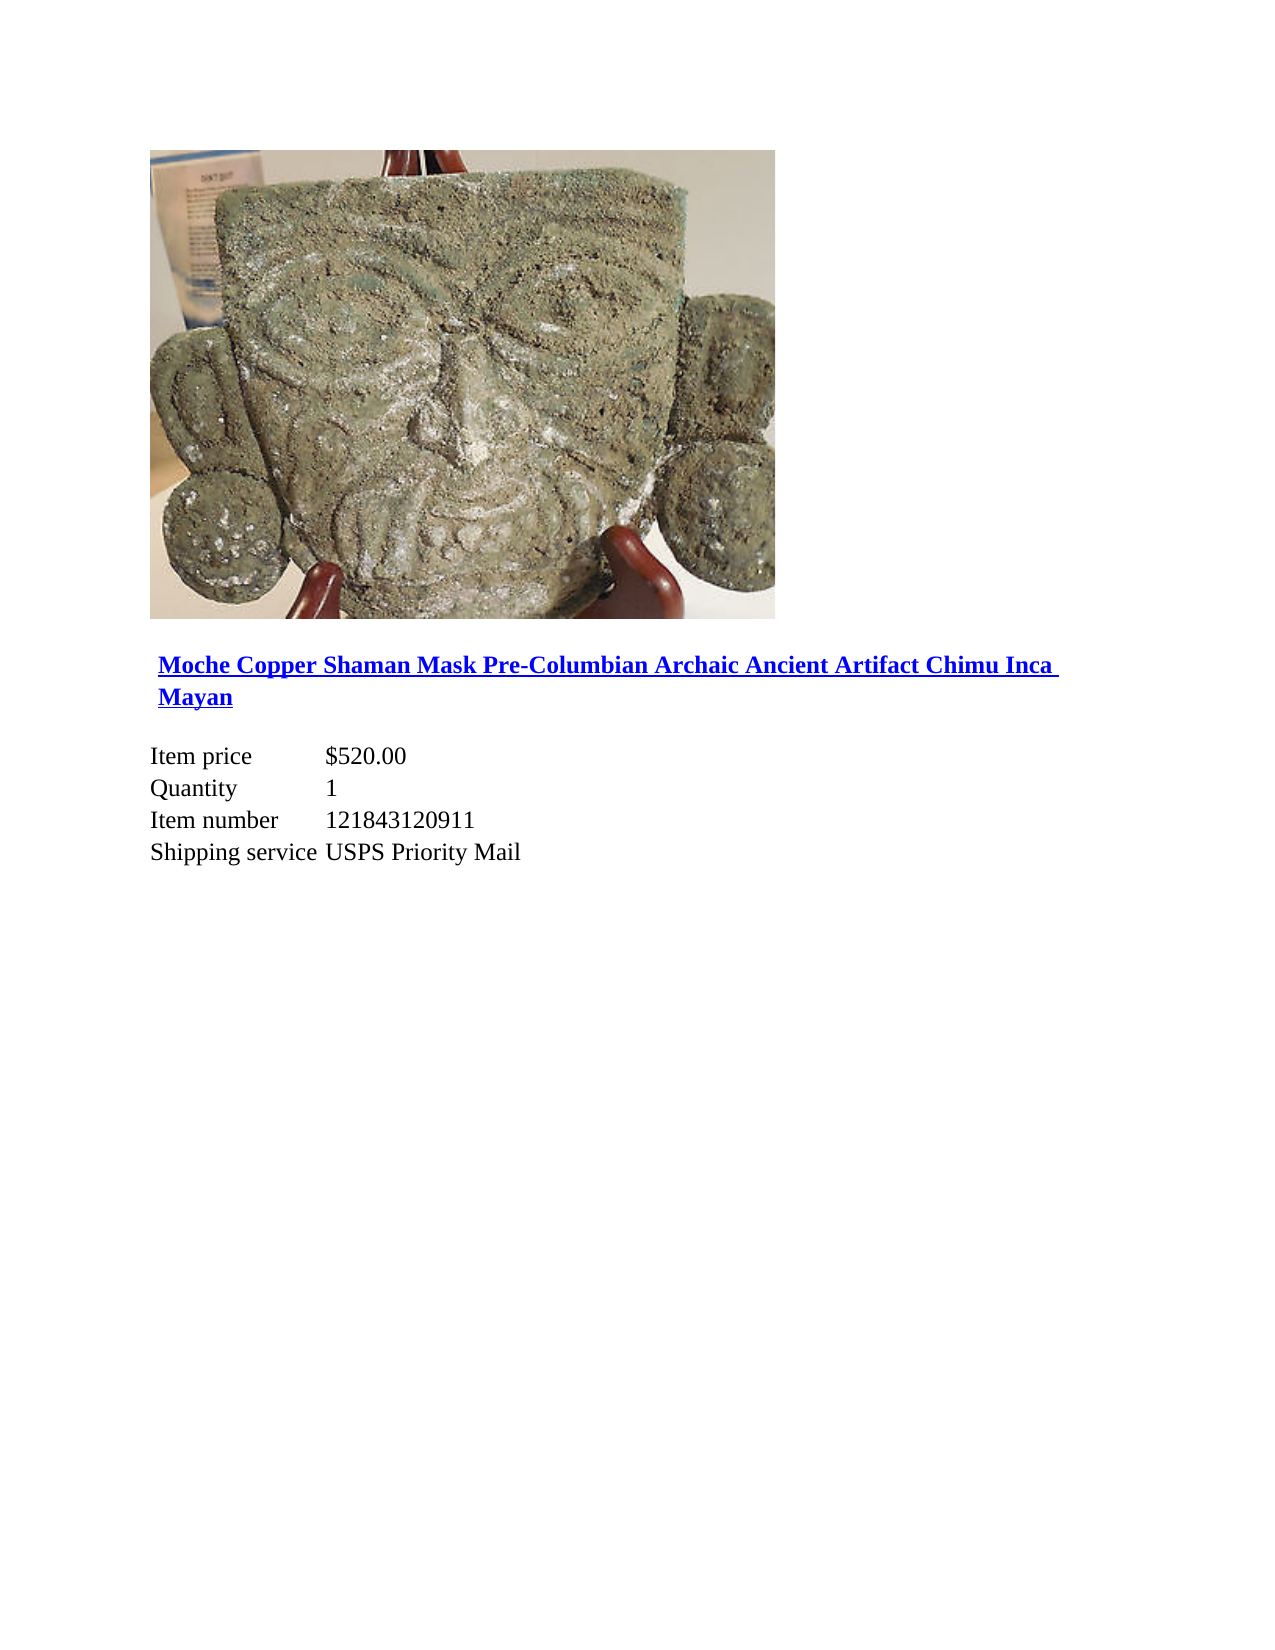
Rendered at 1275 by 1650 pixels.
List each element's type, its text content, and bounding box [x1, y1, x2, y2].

table_cell 1 [324, 771, 527, 803]
table_cell USPS Priority Mail [324, 835, 527, 867]
picture [150, 150, 775, 619]
table_header $520.00 [324, 740, 527, 771]
table_cell Shipping service [149, 835, 324, 867]
text Moche Copper Shaman Mask Pre-Columbian Archaic Ancient Artifact Chimu Inca Mayan [158, 648, 1125, 710]
table_header Item price [149, 740, 324, 771]
table_cell 121843120911 [324, 803, 527, 835]
table_cell Quantity [149, 771, 324, 803]
table_cell Item number [149, 803, 324, 835]
